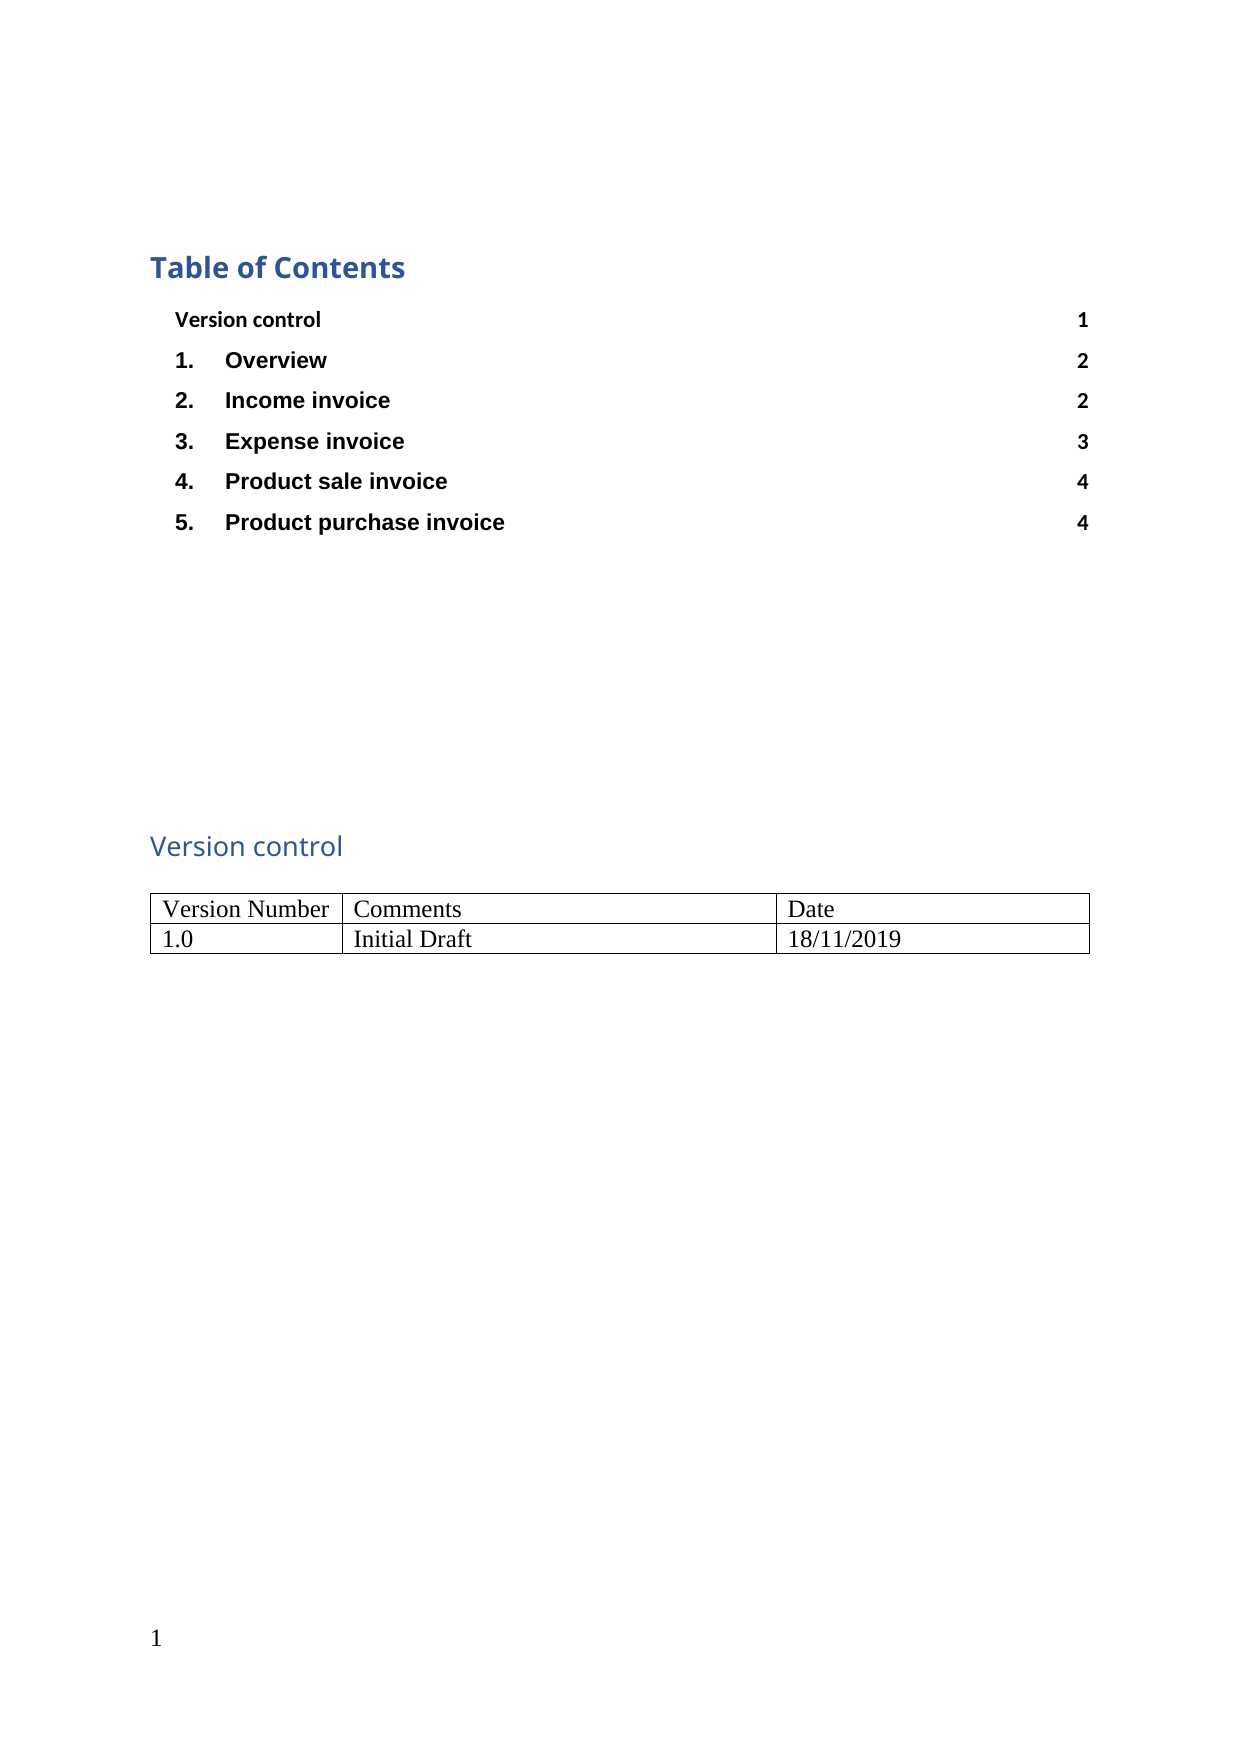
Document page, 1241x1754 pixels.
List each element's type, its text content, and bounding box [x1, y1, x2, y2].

table_header Date [777, 894, 1089, 923]
subtitle Version control [150, 828, 1090, 864]
table_cell 1.0 [151, 924, 342, 953]
table_header Version Number [151, 894, 342, 923]
table_cell Initial Draft [343, 924, 776, 953]
table_cell 18/11/2019 [777, 924, 1089, 953]
table_header Comments [343, 894, 776, 923]
